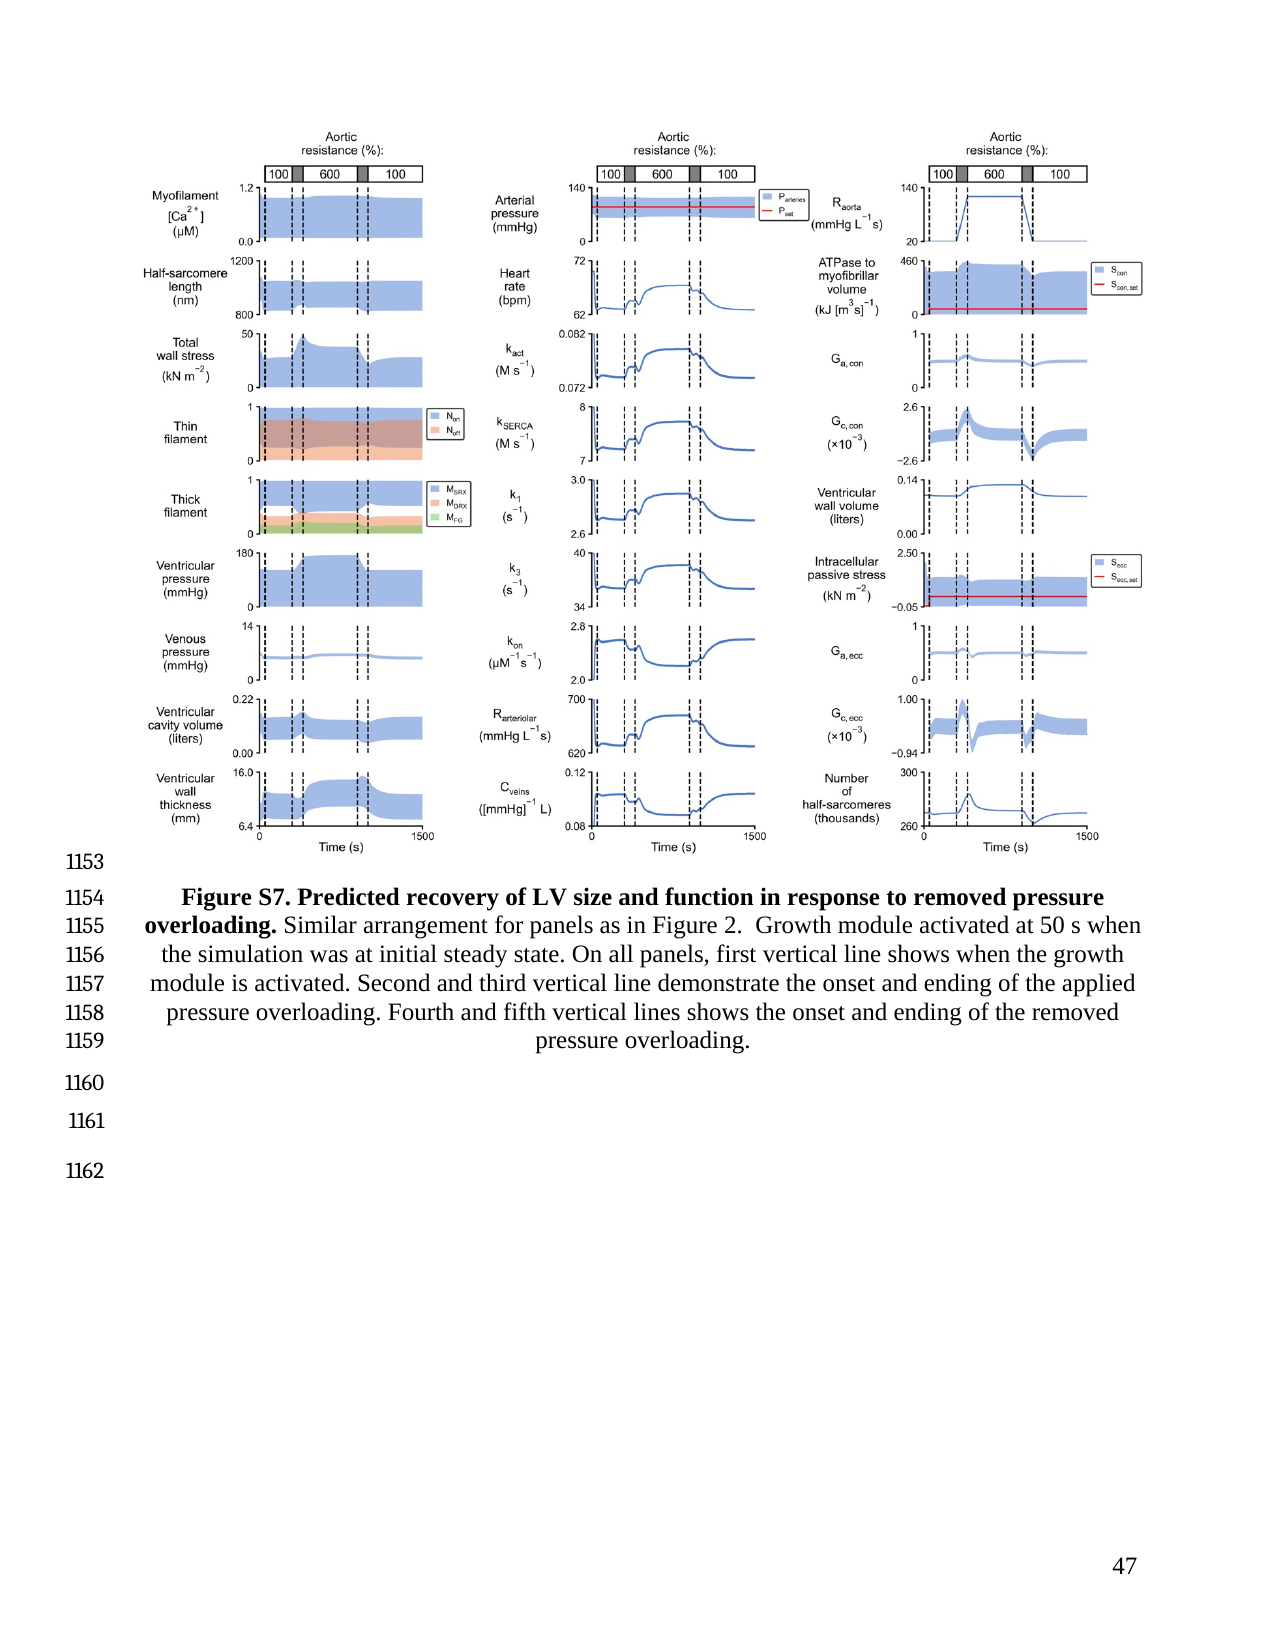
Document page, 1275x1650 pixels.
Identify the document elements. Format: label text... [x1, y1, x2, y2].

picture [133, 118, 1152, 869]
